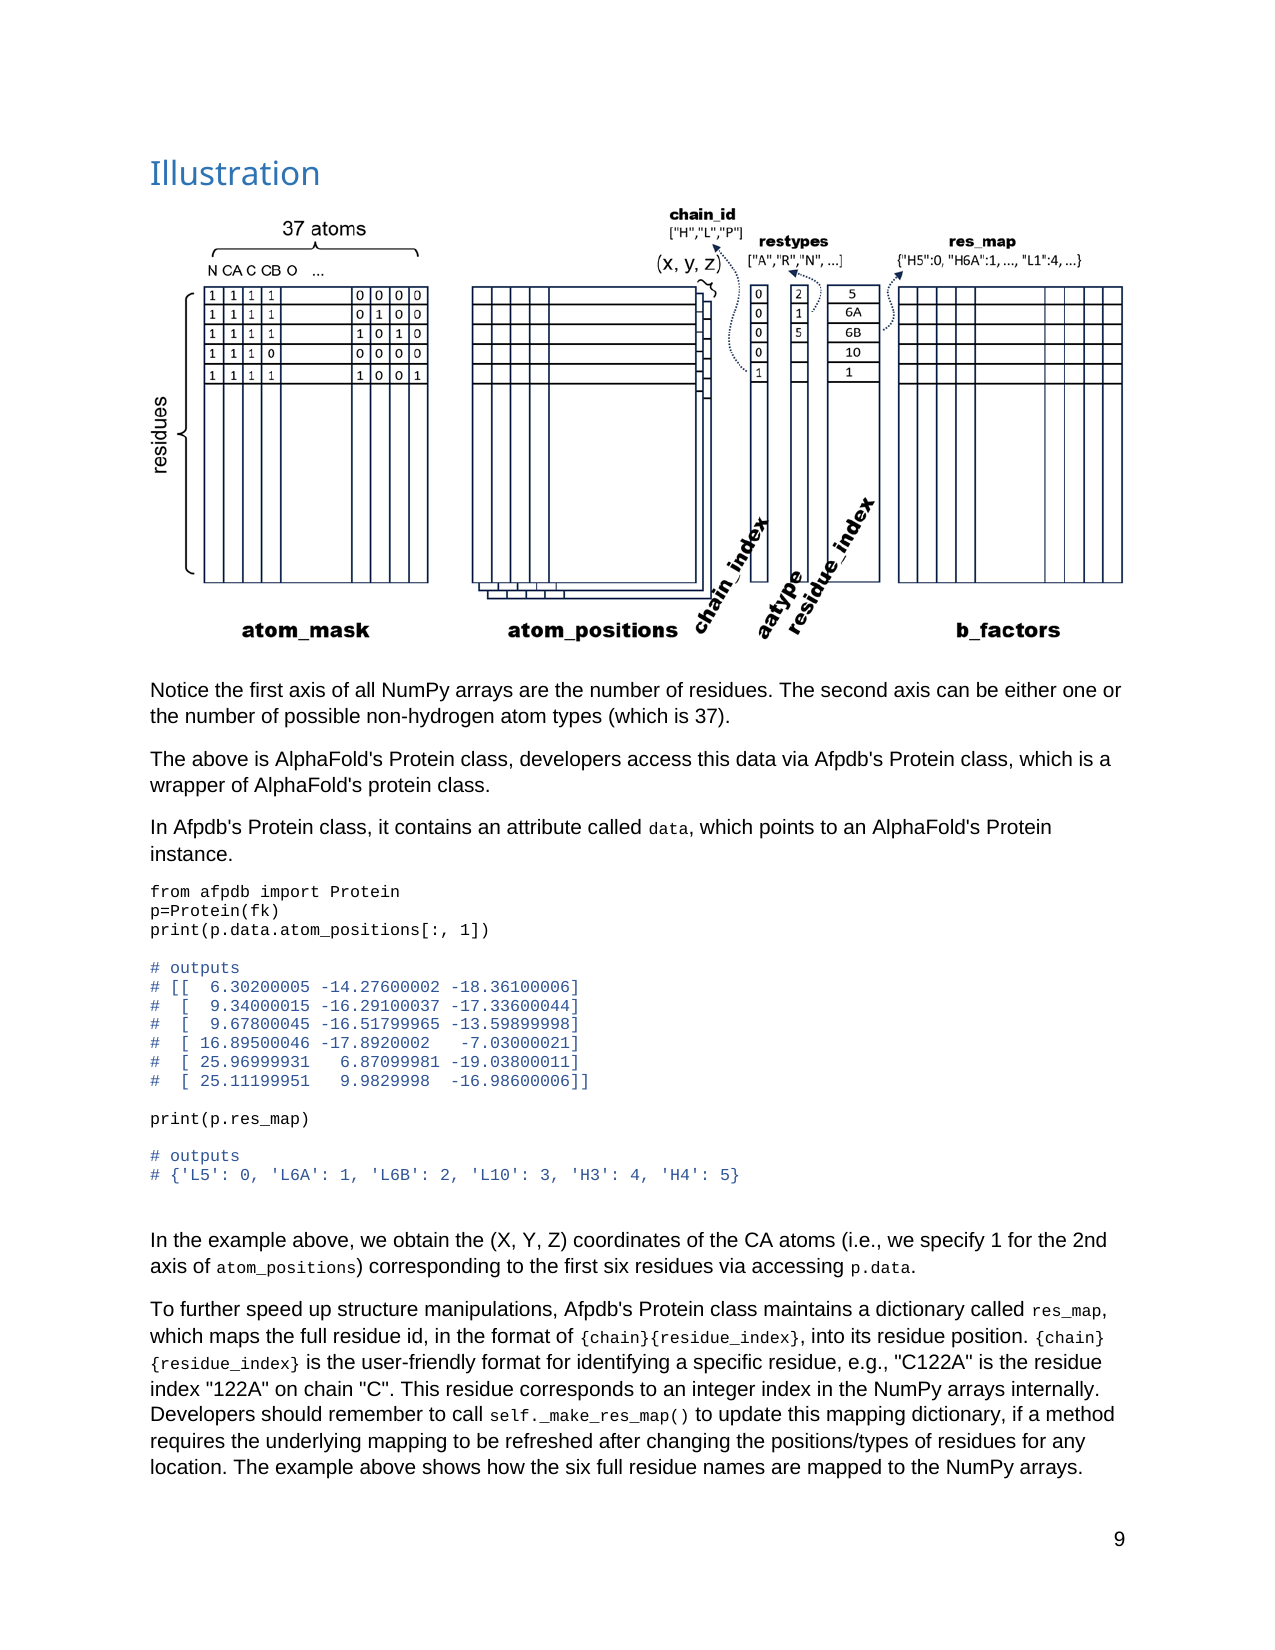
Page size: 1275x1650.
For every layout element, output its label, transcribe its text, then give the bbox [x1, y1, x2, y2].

text The above is AlphaFold's Protein class, developers access this data via Afpdb's Protein class, which is a wrapper of AlphaFold's protein class. [150, 747, 1125, 796]
picture [150, 207, 1125, 645]
text To further speed up structure manipulations, Afpdb's Protein class maintains a dictionary called res_map, which maps the full residue id, in the format of {chain}{residue_index}, into its residue position. {chain}{residue_index} is the user-friendly format for identifying a specific residue, e.g., "C122A" is the residue index "122A" on chain "C". This residue corresponds to an integer index in the NumPy arrays internally. Developers should remember to call self._make_res_map() to update this mapping dictionary, if a method requires the underlying mapping to be refreshed after changing the positions/types of residues for any location. The example above shows how the six full residue names are mapped to the NumPy arrays. [150, 1297, 1125, 1478]
text Notice the first axis of all NumPy arrays are the number of residues. The second axis can be either one or the number of possible non-hydrogen atom types (which is 37). [150, 678, 1125, 728]
text In the example above, we obtain the (X, Y, Z) coordinates of the CA atoms (i.e., we specify 1 for the 2nd axis of atom_positions) corresponding to the first six residues via accessing p.data. [150, 1202, 1125, 1278]
subtitle Illustration [150, 150, 1125, 195]
text In Afpdb's Protein class, it contains an attribute called data, which points to an AlphaFold's Protein instance. [150, 815, 1125, 865]
text from afpdb import Protein p=Protein(fk) print(p.data.atom_positions[:, 1]) # outputs # [[ 6.30200005 -14.27600002 -18.36100006] # [ 9.34000015 -16.29100037 -17.33600044] # [ 9.67800045 -16.51799965 -13.59899998] # [ 16.89500046 -17.8920002 -7.03000021] # [ 25.96999931 6.87099981 -19.03800011] # [ 25.11199951 9.9829998 -16.98600006]] print(p.res_map) # outputs # {'L5': 0, 'L6A': 1, 'L6B': 2, 'L10': 3, 'H3': 4, 'H4': 5} [150, 884, 1125, 1186]
